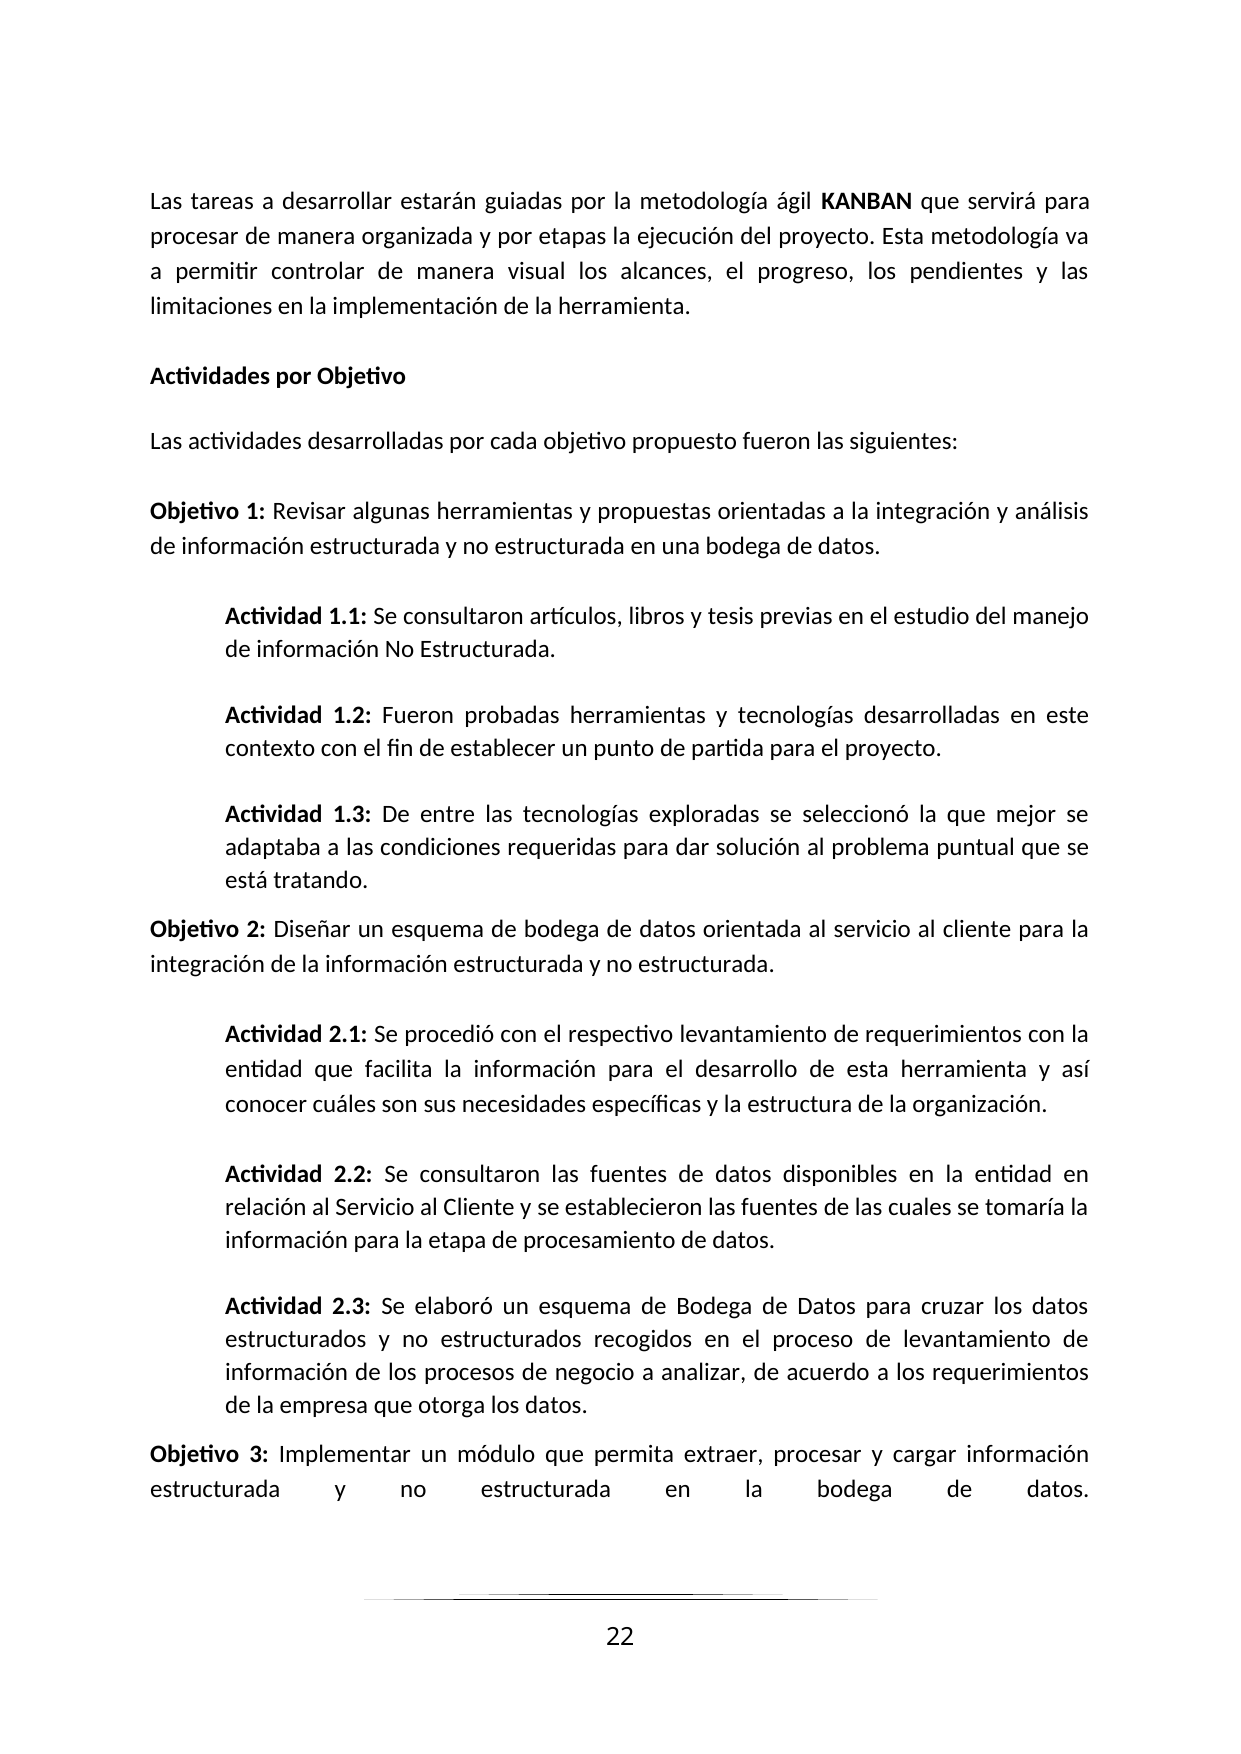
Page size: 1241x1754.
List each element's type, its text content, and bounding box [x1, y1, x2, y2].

text Las tareas a desarrollar estarán guiadas por la metodología ágil KANBAN que servirá para procesar de manera organizada y por etapas la ejecución del proyecto. Esta metodología va a permitir controlar de manera visual los alcances, el progreso, los pendientes y las limitaciones en la implementación de la herramienta. [150, 185, 1090, 321]
list Actividad 2.2: Se consultaron las fuentes de datos disponibles en la entidad en relación al Servicio al Cliente y se establecieron las fuentes de las cuales se tomaría la información para la etapa de procesamiento de datos. [225, 1158, 1090, 1255]
text Las actividades desarrolladas por cada objetivo propuesto fueron las siguientes: [150, 426, 1090, 456]
text Objetivo 3: Implementar un módulo que permita extraer, procesar y cargar información estructurada y no estructurada en la bodega de datos. [150, 1438, 1090, 1534]
text Objetivo 1: Revisar algunas herramientas y propuestas orientadas a la integración y análisis de información estructurada y no estructurada en una bodega de datos. [150, 496, 1090, 561]
list Actividad 1.3: De entre las tecnologías exploradas se seleccionó la que mejor se adaptaba a las condiciones requeridas para dar solución al problema puntual que se está tratando. [225, 798, 1090, 894]
list Actividad 1.1: Se consultaron artículos, libros y tesis previas en el estudio del manejo de información No Estructurada. [225, 601, 1090, 664]
text Actividad 2.1: Se procedió con el respectivo levantamiento de requerimientos con la entidad que facilita la información para el desarrollo de esta herramienta y así conocer cuáles son sus necesidades específicas y la estructura de la organización. [225, 1018, 1090, 1119]
text Actividades por Objetivo [150, 360, 1090, 391]
list Actividad 2.3: Se elaboró un esquema de Bodega de Datos para cruzar los datos estructurados y no estructurados recogidos en el proceso de levantamiento de información de los procesos de negocio a analizar, de acuerdo a los requerimientos de la empresa que otorga los datos. [225, 1290, 1090, 1419]
list Actividad 1.2: Fueron probadas herramientas y tecnologías desarrolladas en este contexto con el fin de establecer un punto de partida para el proyecto. [225, 699, 1090, 763]
text Objetivo 2: Diseñar un esquema de bodega de datos orientada al servicio al cliente para la integración de la información estructurada y no estructurada. [150, 913, 1090, 979]
